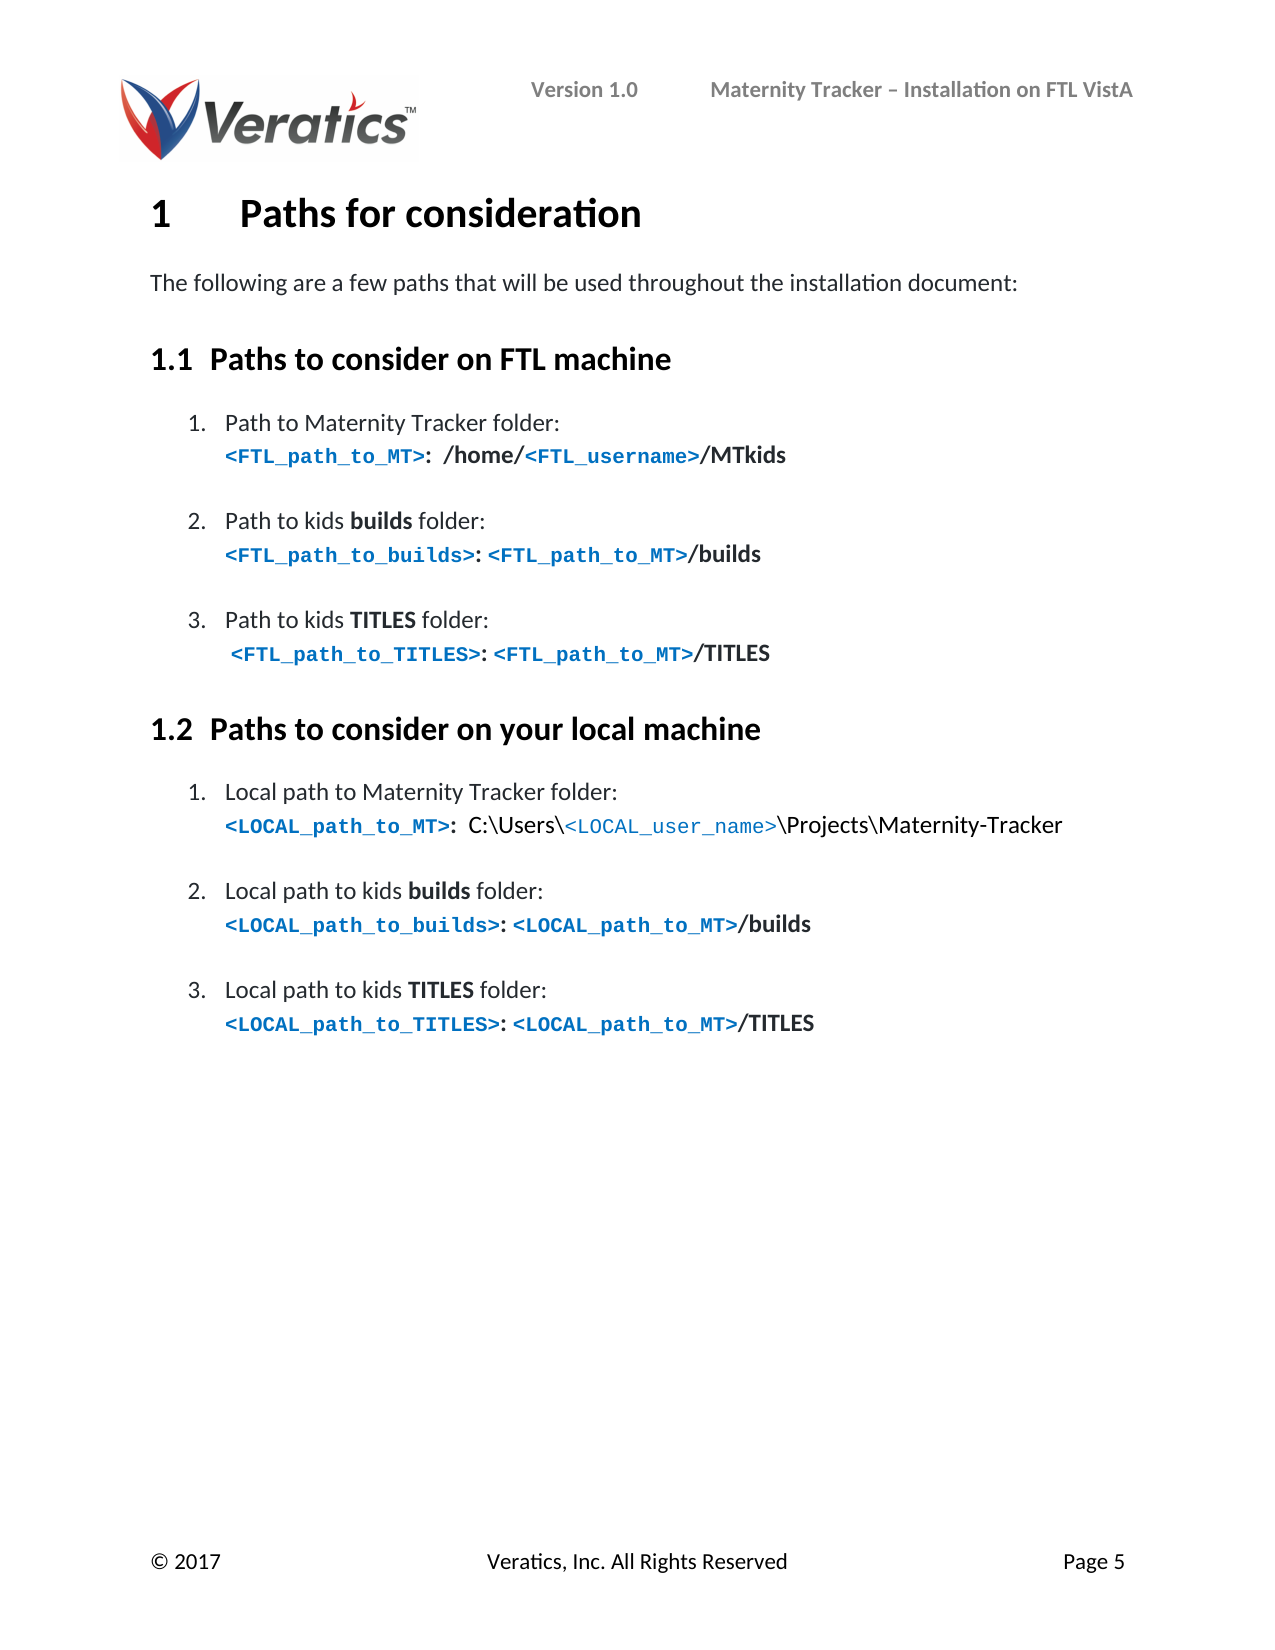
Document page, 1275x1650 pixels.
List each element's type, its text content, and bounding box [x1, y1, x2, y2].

picture [118, 75, 419, 162]
list Local path to kids TITLES folder: [187, 974, 1125, 1004]
list <LOCAL_path_to_builds>: <LOCAL_path_to_MT>/builds [225, 908, 1125, 939]
list Path to Maternity Tracker folder: [187, 407, 1125, 437]
subtitle Paths for consideration [150, 187, 1125, 238]
list <FTL_path_to_TITLES>: <FTL_path_to_MT>/TITLES [225, 637, 1125, 668]
subtitle Paths to consider on FTL machine [150, 338, 1125, 378]
subtitle Paths to consider on your local machine [150, 708, 1125, 748]
list <FTL_path_to_MT>: /home/<FTL_username>/MTkids [225, 440, 1125, 470]
list Local path to Maternity Tracker folder: [187, 777, 1125, 807]
text The following are a few paths that will be used throughout the installation document: [150, 267, 1125, 298]
list Path to kids builds folder: [187, 506, 1125, 536]
list <FTL_path_to_builds>: <FTL_path_to_MT>/builds [225, 538, 1125, 569]
list <LOCAL_path_to_TITLES>: <LOCAL_path_to_MT>/TITLES [225, 1007, 1125, 1037]
list Local path to kids builds folder: [187, 875, 1125, 906]
list <LOCAL_path_to_MT>: C:\Users\<LOCAL_user_name>\Projects\Maternity-Tracker [225, 809, 1125, 840]
list Path to kids TITLES folder: [187, 604, 1125, 635]
